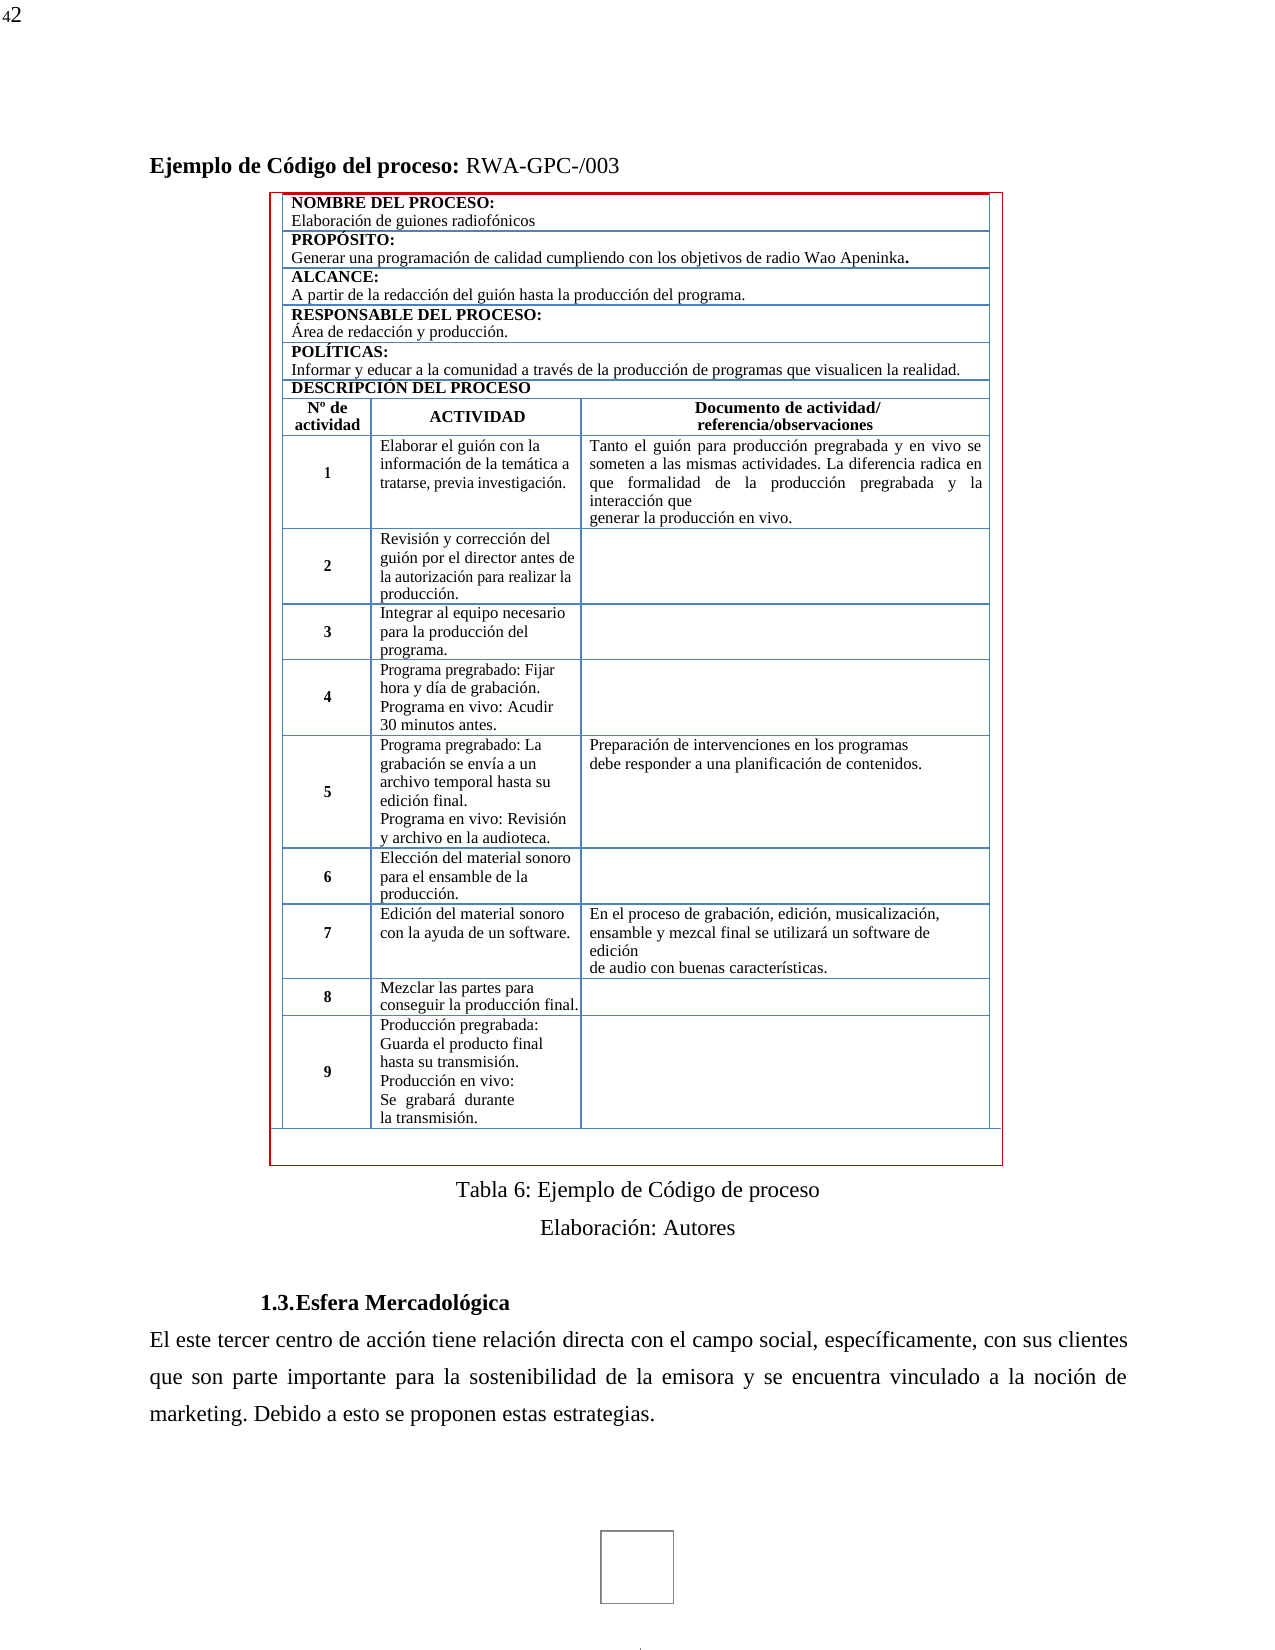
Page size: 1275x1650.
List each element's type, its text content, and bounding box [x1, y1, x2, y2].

table_cell [990, 978, 1002, 1015]
table_cell [582, 979, 989, 1015]
table_cell 2 [283, 529, 370, 603]
table_cell 6 [283, 849, 370, 903]
table_cell 8 [283, 979, 370, 1015]
table_cell RESPONSABLE DEL PROCESO: Área de redacción y producción. [283, 306, 989, 342]
table_cell Elaborar el guión con la información de la temática a tratarse, previa investigación. [372, 436, 580, 527]
table_cell [990, 528, 1002, 603]
table_cell Programa pregrabado: Fijar hora y día de grabación. Programa en vivo: Acudir 30 minutos antes. [372, 660, 580, 734]
table_cell [271, 304, 282, 342]
text El este tercer centro de acción tiene relación directa con el campo social, específicamente, con sus clientes que son parte importante para la sostenibilidad de la emisora y se encuentra vinculado a la noción de marketing. Debido a esto se proponen estas estrategias. [149, 1326, 1128, 1426]
table_cell Mezclar las partes para conseguir la producción final. [372, 979, 580, 1015]
table_cell [990, 847, 1002, 903]
table_cell [582, 1016, 989, 1128]
table_cell POLÍTICAS: Informar y educar a la comunidad a través de la producción de programas que visualicen la realidad. [283, 343, 989, 379]
text Ejemplo de Código del proceso: RWA-GPC-/003 [149, 152, 1275, 178]
table_cell [271, 735, 282, 847]
table_cell [271, 847, 282, 903]
table_cell ALCANCE: A partir de la redacción del guión hasta la producción del programa. [283, 269, 989, 304]
table_cell [271, 659, 282, 734]
subtitle Esfera Mercadológica [260, 1289, 1275, 1315]
picture [600, 1530, 674, 1604]
table_header [271, 193, 282, 230]
table_header [990, 193, 1002, 230]
table_cell Programa pregrabado: La grabación se envía a un archivo temporal hasta su edición final. Programa en vivo: Revisión y archivo en la audioteca. [372, 736, 580, 847]
table_cell [990, 435, 1002, 527]
table_cell [582, 605, 989, 659]
table_cell [990, 659, 1002, 734]
table_cell [990, 379, 1002, 398]
table_cell PROPÓSITO: Generar una programación de calidad cumpliendo con los objetivos de radio Wao Apeninka. [283, 232, 989, 267]
table_cell [990, 735, 1002, 847]
table_cell [271, 398, 282, 435]
table_cell Nº de actividad [283, 399, 370, 435]
table_cell [271, 903, 282, 977]
table_cell [990, 230, 1002, 267]
table_cell [271, 1015, 282, 1128]
table_cell [990, 903, 1002, 977]
table_cell DESCRIPCIÓN DEL PROCESO [283, 381, 989, 398]
table_cell [271, 342, 282, 379]
table_cell [271, 267, 282, 304]
table_cell [990, 603, 1002, 659]
table_cell [271, 379, 282, 398]
table_cell [271, 230, 282, 267]
table_cell Edición del material sonoro con la ayuda de un software. [372, 905, 580, 977]
table_cell [271, 1128, 1002, 1164]
table_cell [271, 978, 282, 1015]
table_cell 4 [283, 660, 370, 734]
table_cell Documento de actividad/ referencia/observaciones [582, 399, 989, 435]
table_cell En el proceso de grabación, edición, musicalización, ensamble y mezcal final se utilizará un software de edición de audio con buenas características. [582, 905, 989, 977]
table_cell 7 [283, 905, 370, 977]
table_cell [271, 603, 282, 659]
table_cell 5 [283, 736, 370, 847]
table_cell [582, 529, 989, 603]
table_cell Integrar al equipo necesario para la producción del programa. [372, 605, 580, 659]
table_cell Preparación de intervenciones en los programas debe responder a una planificación de contenidos. [582, 736, 989, 847]
table_cell Producción pregrabada: Guarda el producto final hasta su transmisión. Producción en vivo: Se grabará durante la transmisión. [372, 1016, 580, 1128]
table_cell 3 [283, 605, 370, 659]
table_cell [990, 1015, 1002, 1128]
table_cell 9 [283, 1016, 370, 1128]
table_cell [271, 435, 282, 527]
table_cell [990, 267, 1002, 304]
table_cell Revisión y corrección del guión por el director antes de la autorización para realizar la producción. [372, 529, 580, 603]
table_cell [990, 304, 1002, 342]
table_cell Elección del material sonoro para el ensamble de la producción. [372, 849, 580, 903]
table_cell [990, 398, 1002, 435]
table_cell [990, 342, 1002, 379]
table_cell 1 [283, 436, 370, 527]
table_header NOMBRE DEL PROCESO: Elaboración de guiones radiofónicos [283, 195, 989, 230]
table_cell [582, 660, 989, 734]
table_cell [271, 528, 282, 603]
text Tabla 6: Ejemplo de Código de proceso Elaboración: Autores [449, 1177, 827, 1241]
table_cell [582, 849, 989, 903]
table_cell ACTIVIDAD [372, 399, 580, 435]
table_cell Tanto el guión para producción pregrabada y en vivo se someten a las mismas actividades. La diferencia radica en que formalidad de la producción pregrabada y la interacción que generar la producción en vivo. [582, 436, 989, 527]
